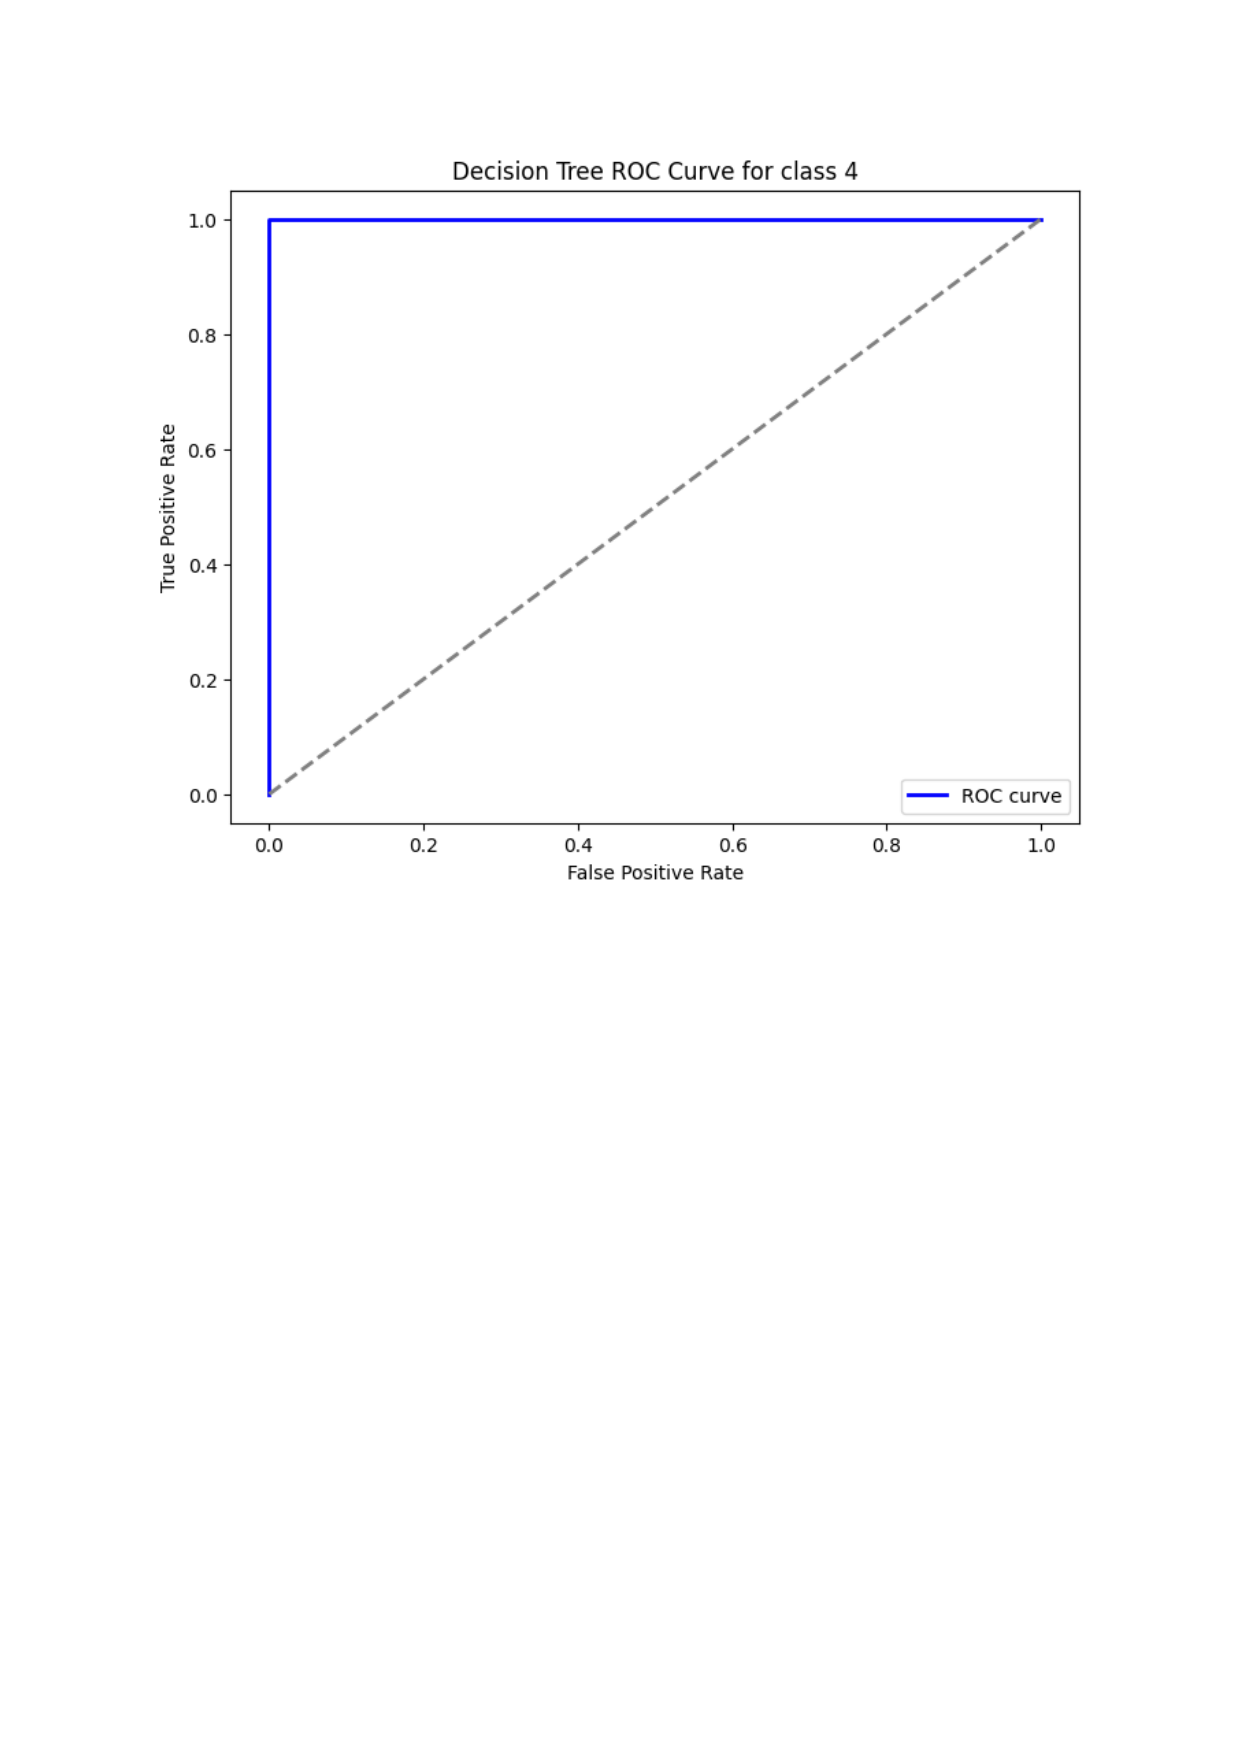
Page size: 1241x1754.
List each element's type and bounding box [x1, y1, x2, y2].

picture [147, 147, 1093, 896]
